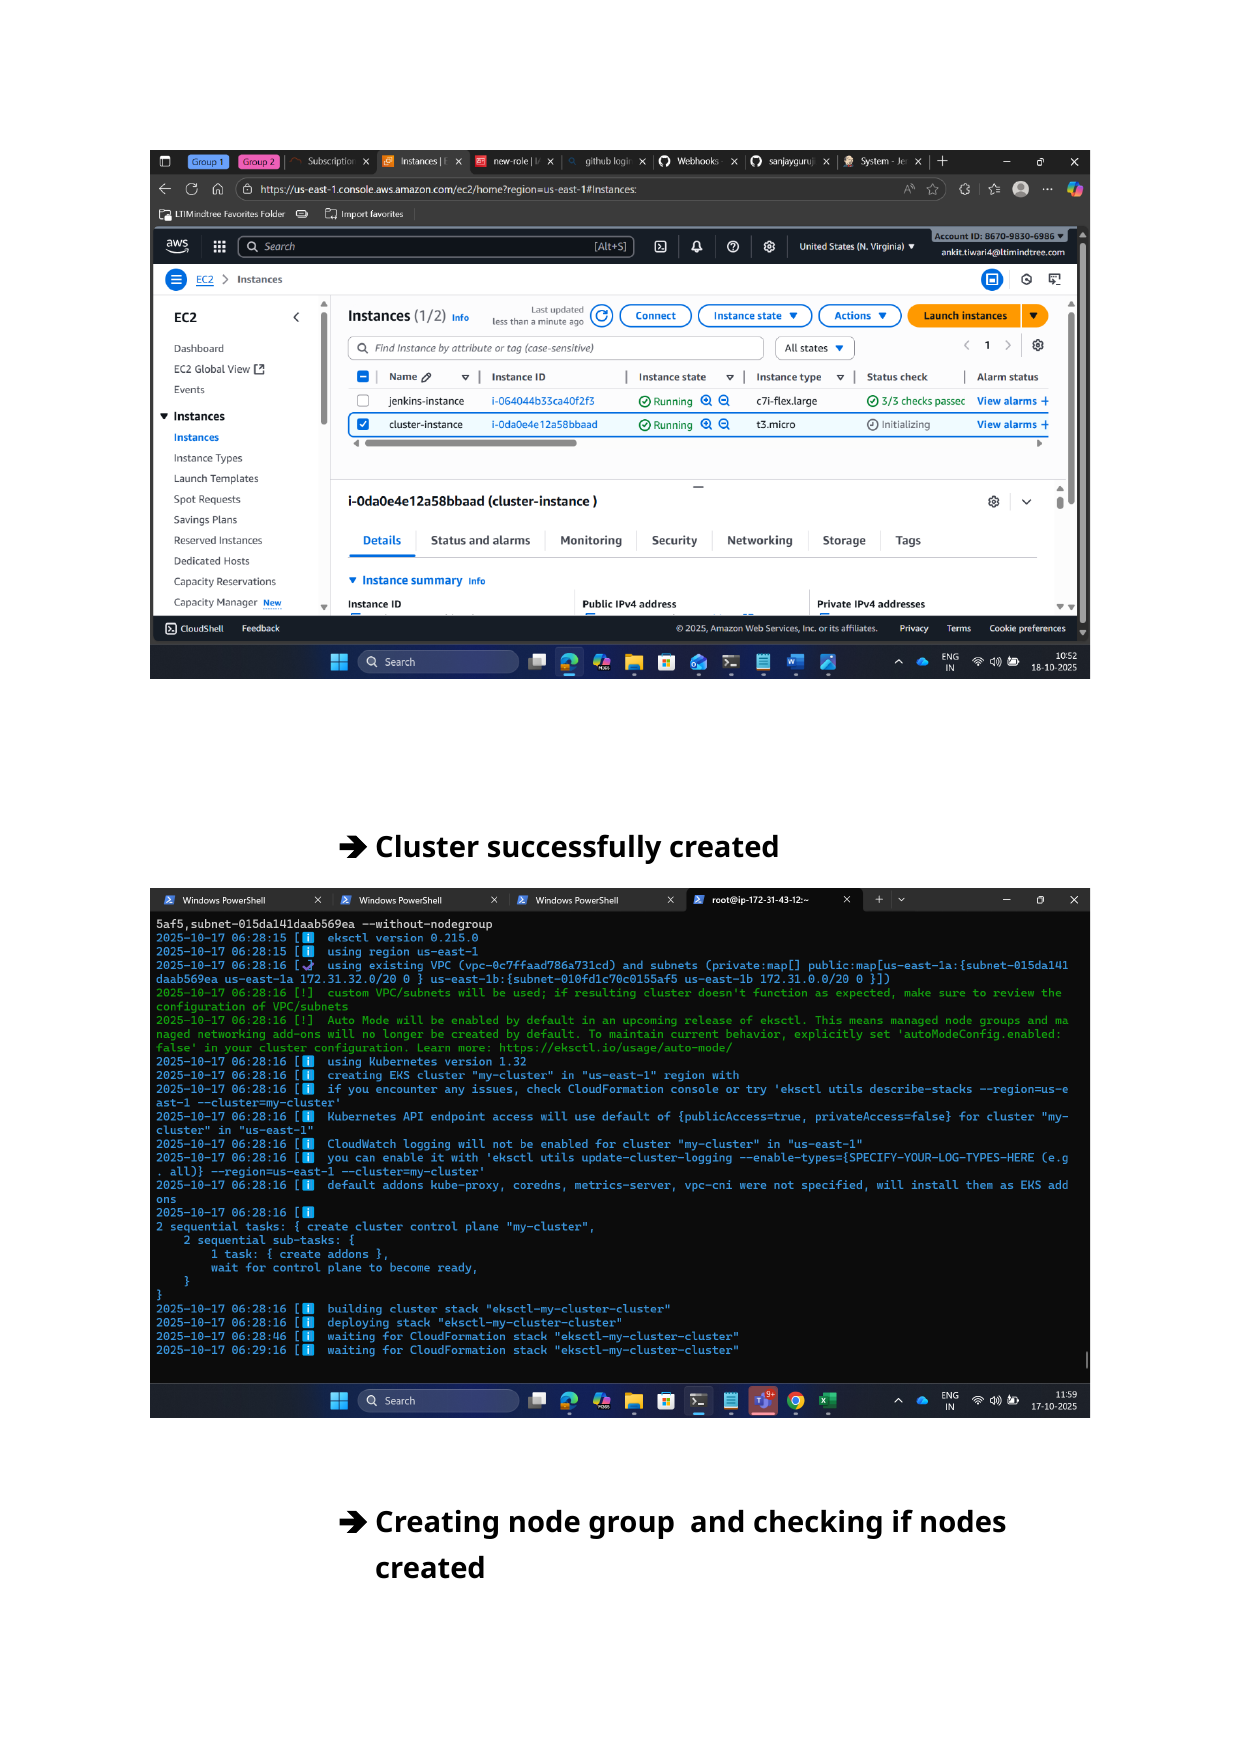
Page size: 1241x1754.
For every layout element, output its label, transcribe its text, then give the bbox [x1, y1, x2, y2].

picture [150, 888, 1091, 1418]
list Creating node group and checking if nodes created [337, 1501, 1090, 1587]
picture [150, 150, 1091, 679]
list Cluster successfully created [337, 826, 1090, 866]
